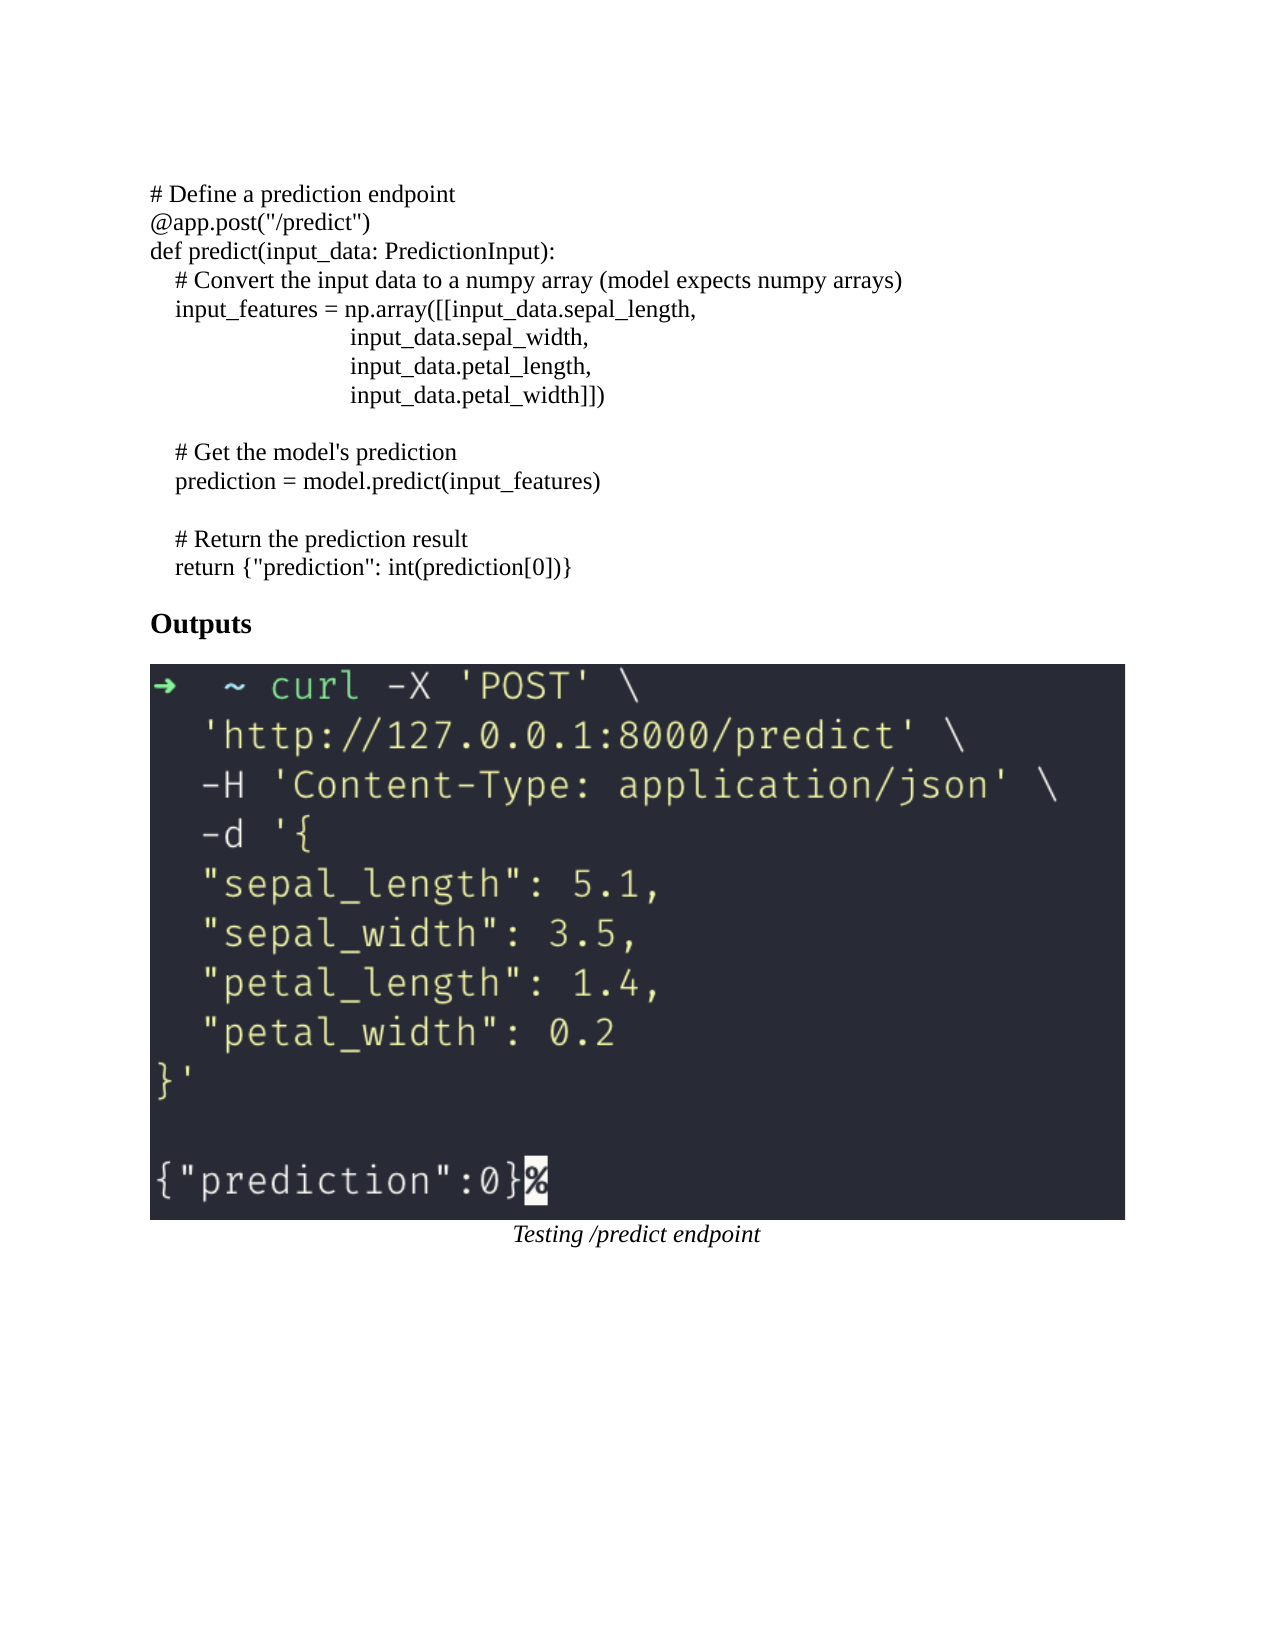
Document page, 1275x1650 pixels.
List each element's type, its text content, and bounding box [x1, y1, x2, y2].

text input_data.petal_length, [150, 351, 1125, 380]
text input_features = np.array([[input_data.sepal_length, [150, 294, 1125, 322]
text # Define a prediction endpoint [150, 179, 1125, 207]
text @app.post("/predict") [150, 207, 1125, 236]
text # Get the model's prediction [150, 437, 1125, 466]
text Testing /predict endpoint [150, 1220, 1125, 1248]
text # Return the prediction result [150, 524, 1125, 552]
text input_data.petal_width]]) [150, 380, 1125, 409]
text return {"prediction": int(prediction[0])} [150, 552, 1125, 581]
picture [150, 664, 1125, 1220]
text prediction = model.predict(input_features) [150, 466, 1125, 495]
text input_data.sepal_width, [150, 322, 1125, 351]
text Outputs [150, 606, 1125, 640]
text # Convert the input data to a numpy array (model expects numpy arrays) [150, 265, 1125, 294]
text def predict(input_data: PredictionInput): [150, 236, 1125, 265]
